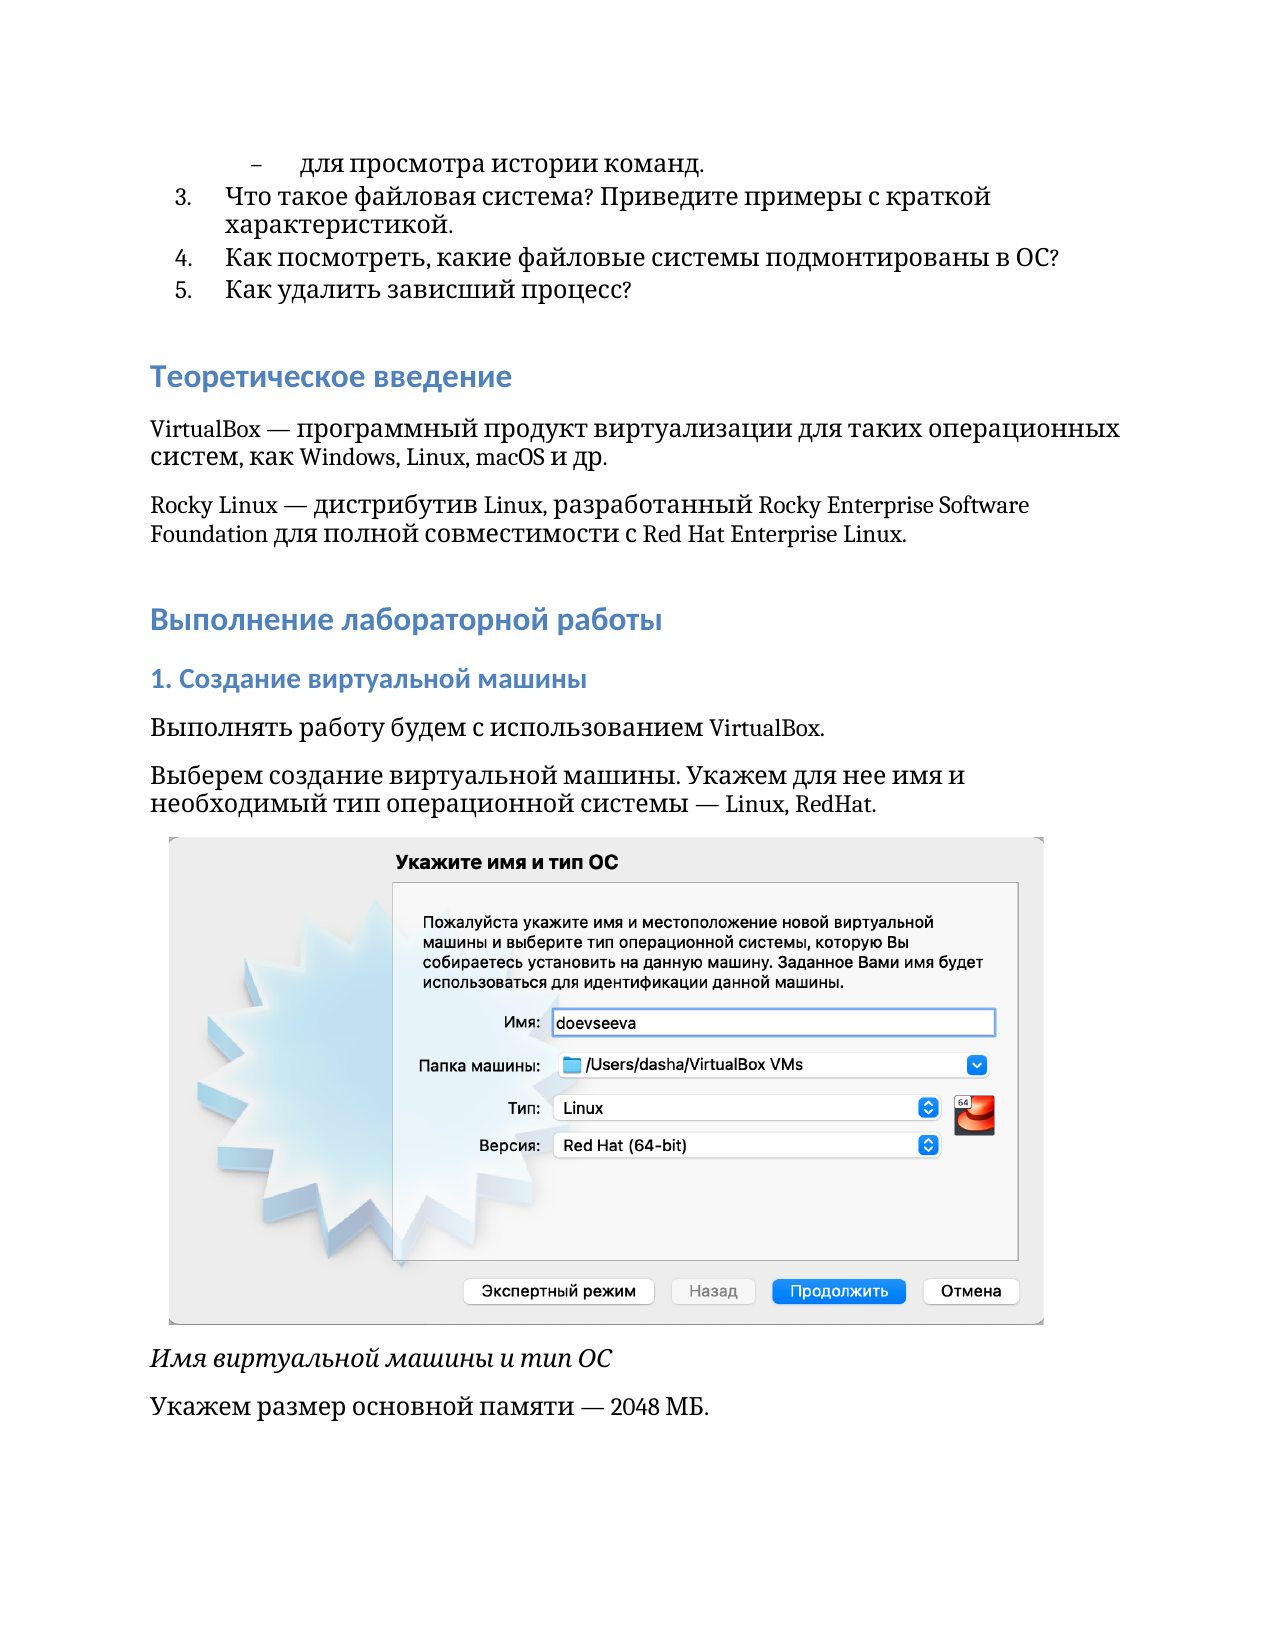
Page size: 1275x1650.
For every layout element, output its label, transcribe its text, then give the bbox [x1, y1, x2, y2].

subtitle Выполнение лабораторной работы [150, 598, 1125, 639]
picture [168, 837, 1044, 1325]
text VirtualBox — программный продукт виртуализации для таких операционных систем, как Windows, Linux, macOS и др. [150, 414, 1125, 472]
list Как удалить зависший процесс? [175, 276, 1125, 305]
subtitle Теоретическое введение [150, 355, 1125, 396]
list Как посмотреть, какие файловые системы подмонтированы в ОС? [175, 244, 1125, 272]
list Что такое файловая система? Приведите примеры с краткой характеристикой. [175, 182, 1125, 240]
text Укажем размер основной памяти — 2048 МБ. [150, 1393, 1125, 1422]
subtitle 1. Создание виртуальной машины [150, 660, 1125, 695]
text Имя виртуальной машины и тип ОС [150, 1345, 1125, 1374]
list для просмотра истории команд. [250, 150, 1125, 179]
text Выберем создание виртуальной машины. Укажем для нее имя и необходимый тип операционной системы — Linux, RedHat. [150, 762, 1125, 819]
text Rocky Linux — дистрибутив Linux, разработанный Rocky Enterprise Software Foundation для полной совместимости с Red Hat Enterprise Linux. [150, 491, 1125, 548]
text Выполнять работу будем с использованием VirtualBox. [150, 714, 1125, 743]
